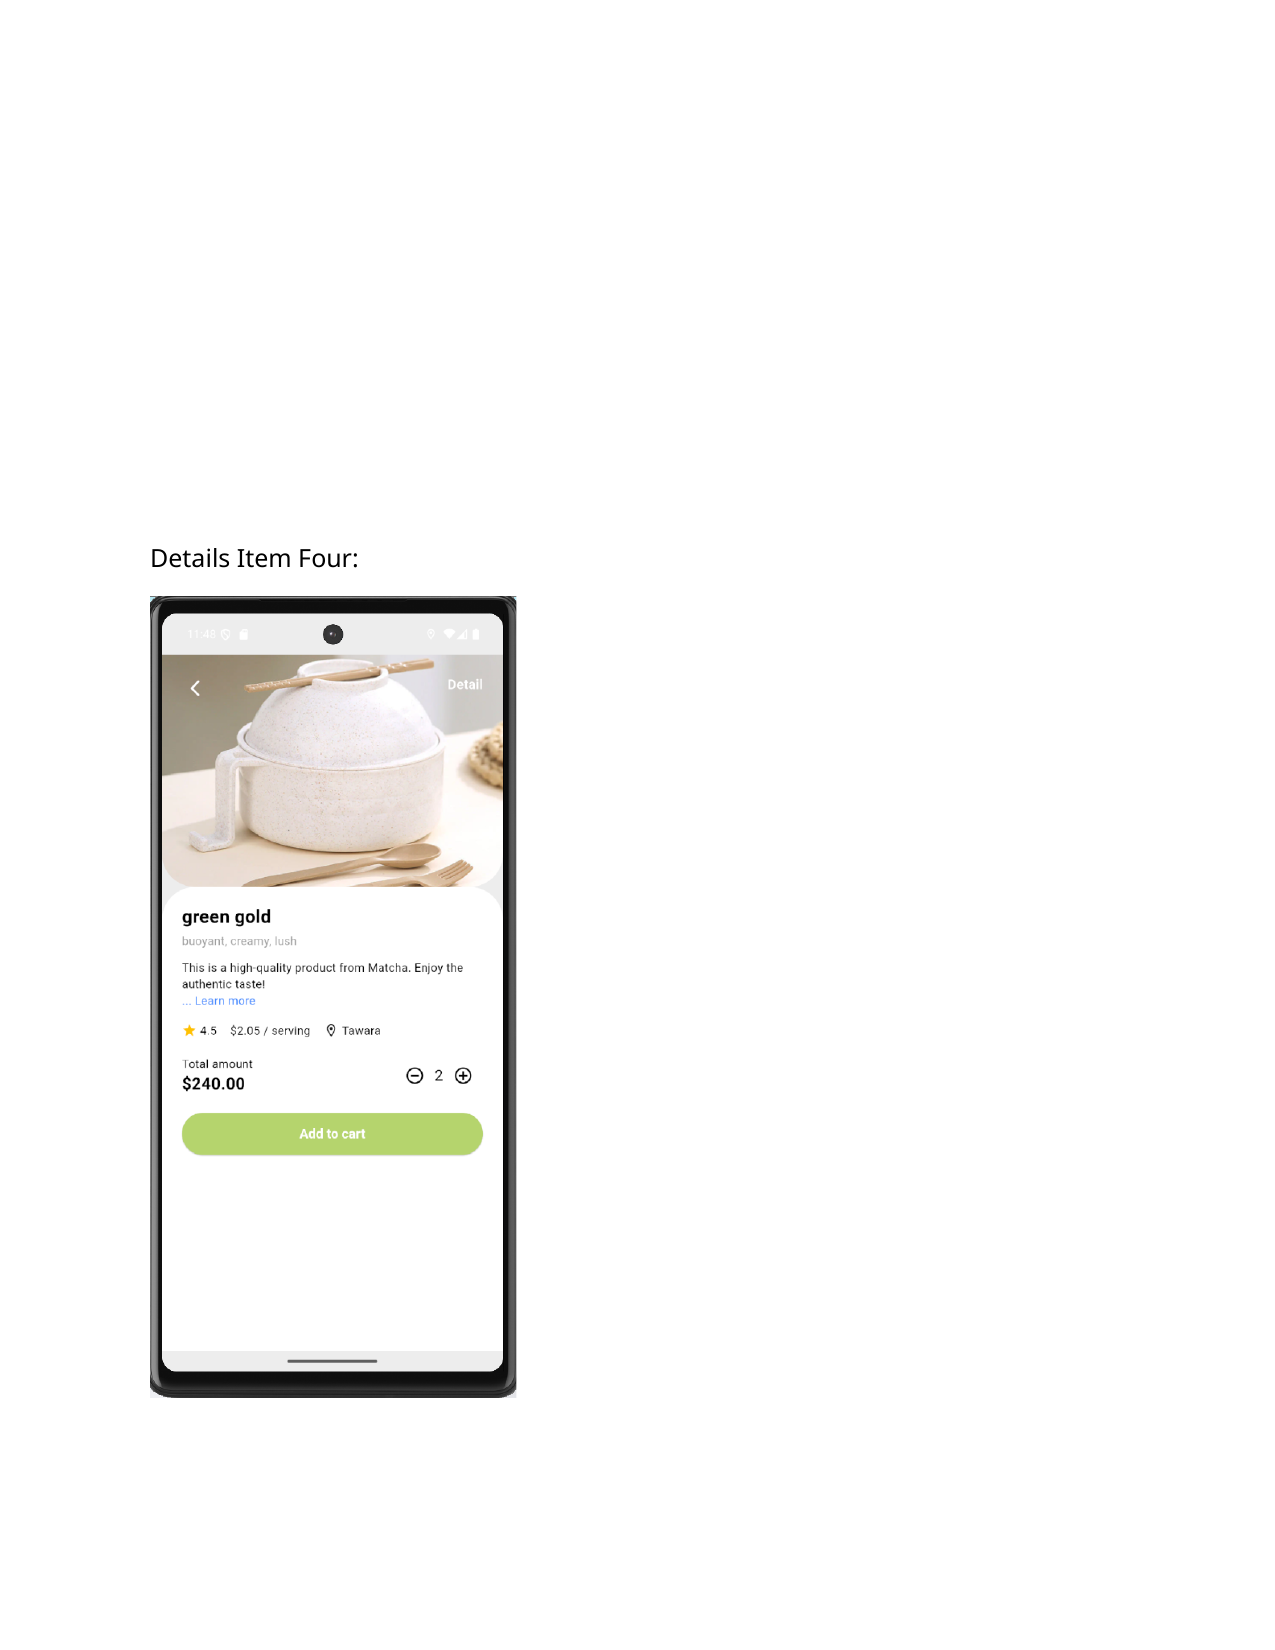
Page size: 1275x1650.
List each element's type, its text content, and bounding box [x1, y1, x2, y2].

text Details Item Four: [150, 541, 1125, 575]
picture [150, 596, 517, 1398]
